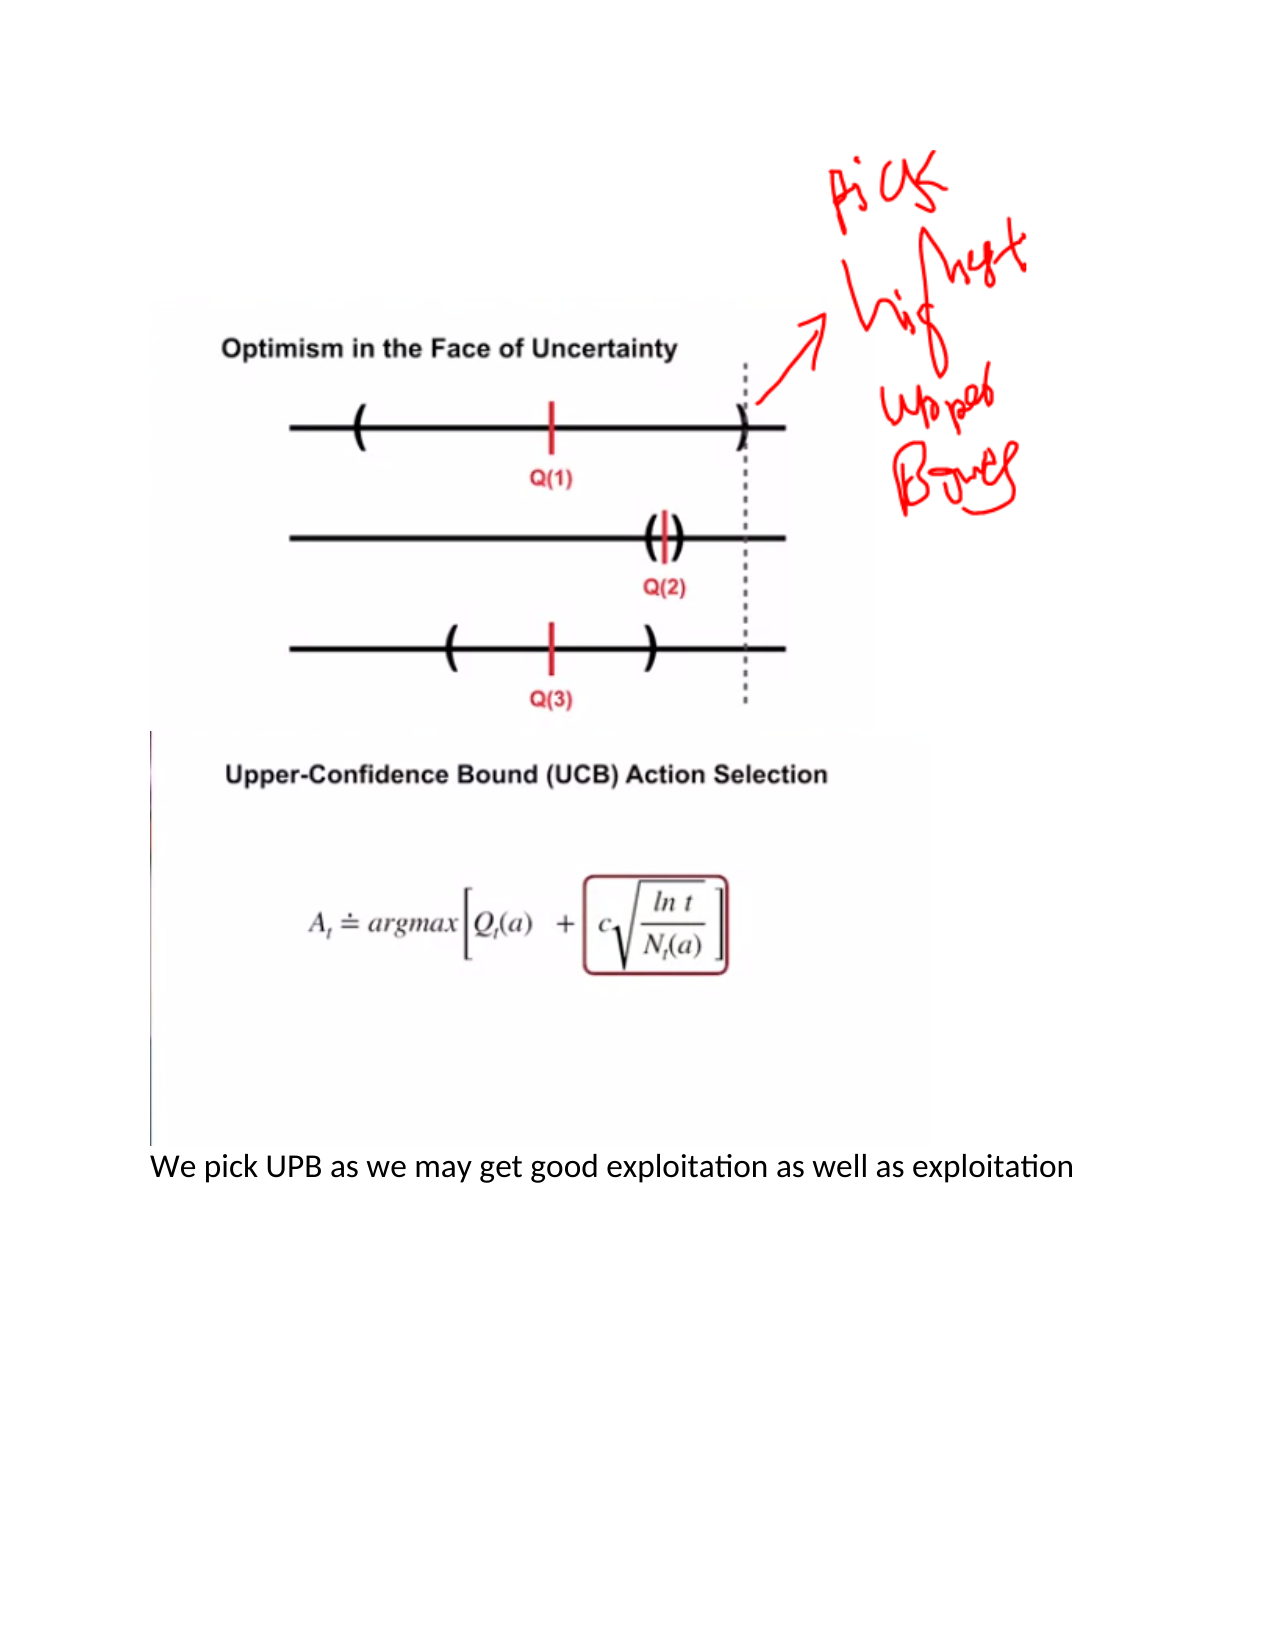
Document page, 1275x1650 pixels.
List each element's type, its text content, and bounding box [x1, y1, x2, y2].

picture [150, 150, 1027, 1146]
text We pick UPB as we may get good exploitation as well as exploitation [150, 1145, 1125, 1186]
